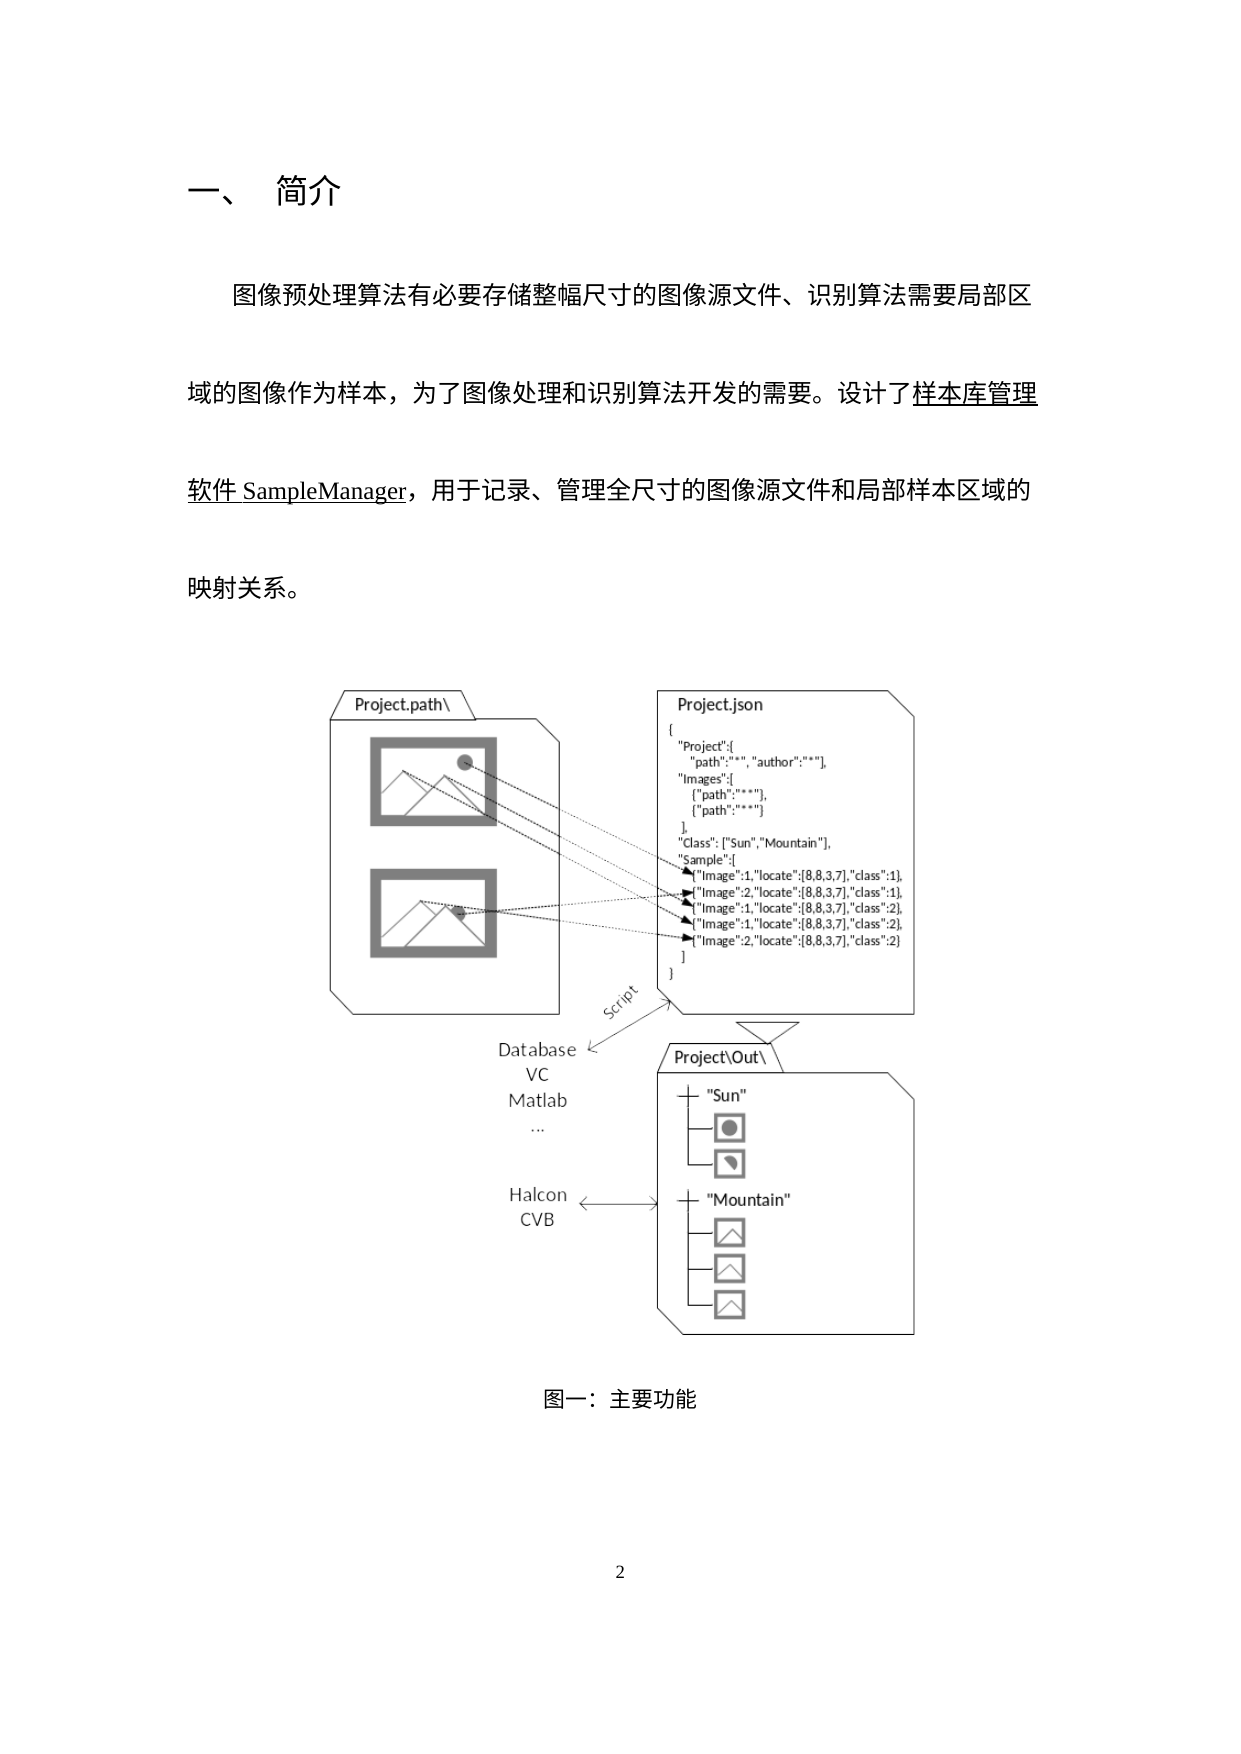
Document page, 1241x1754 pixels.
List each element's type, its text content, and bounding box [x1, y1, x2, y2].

list 图一：主要功能 [187, 1382, 1053, 1414]
list 图像预处理算法有必要存储整幅尺寸的图像源文件、识别算法需要局部区域的图像作为样本，为了图像处理和识别算法开发的需要。设计了样本库管理软件SampleManager，用于记录、管理全尺寸的图像源文件和局部样本区域的映射关系。 [187, 261, 1053, 619]
subtitle 简介 [187, 157, 1053, 222]
